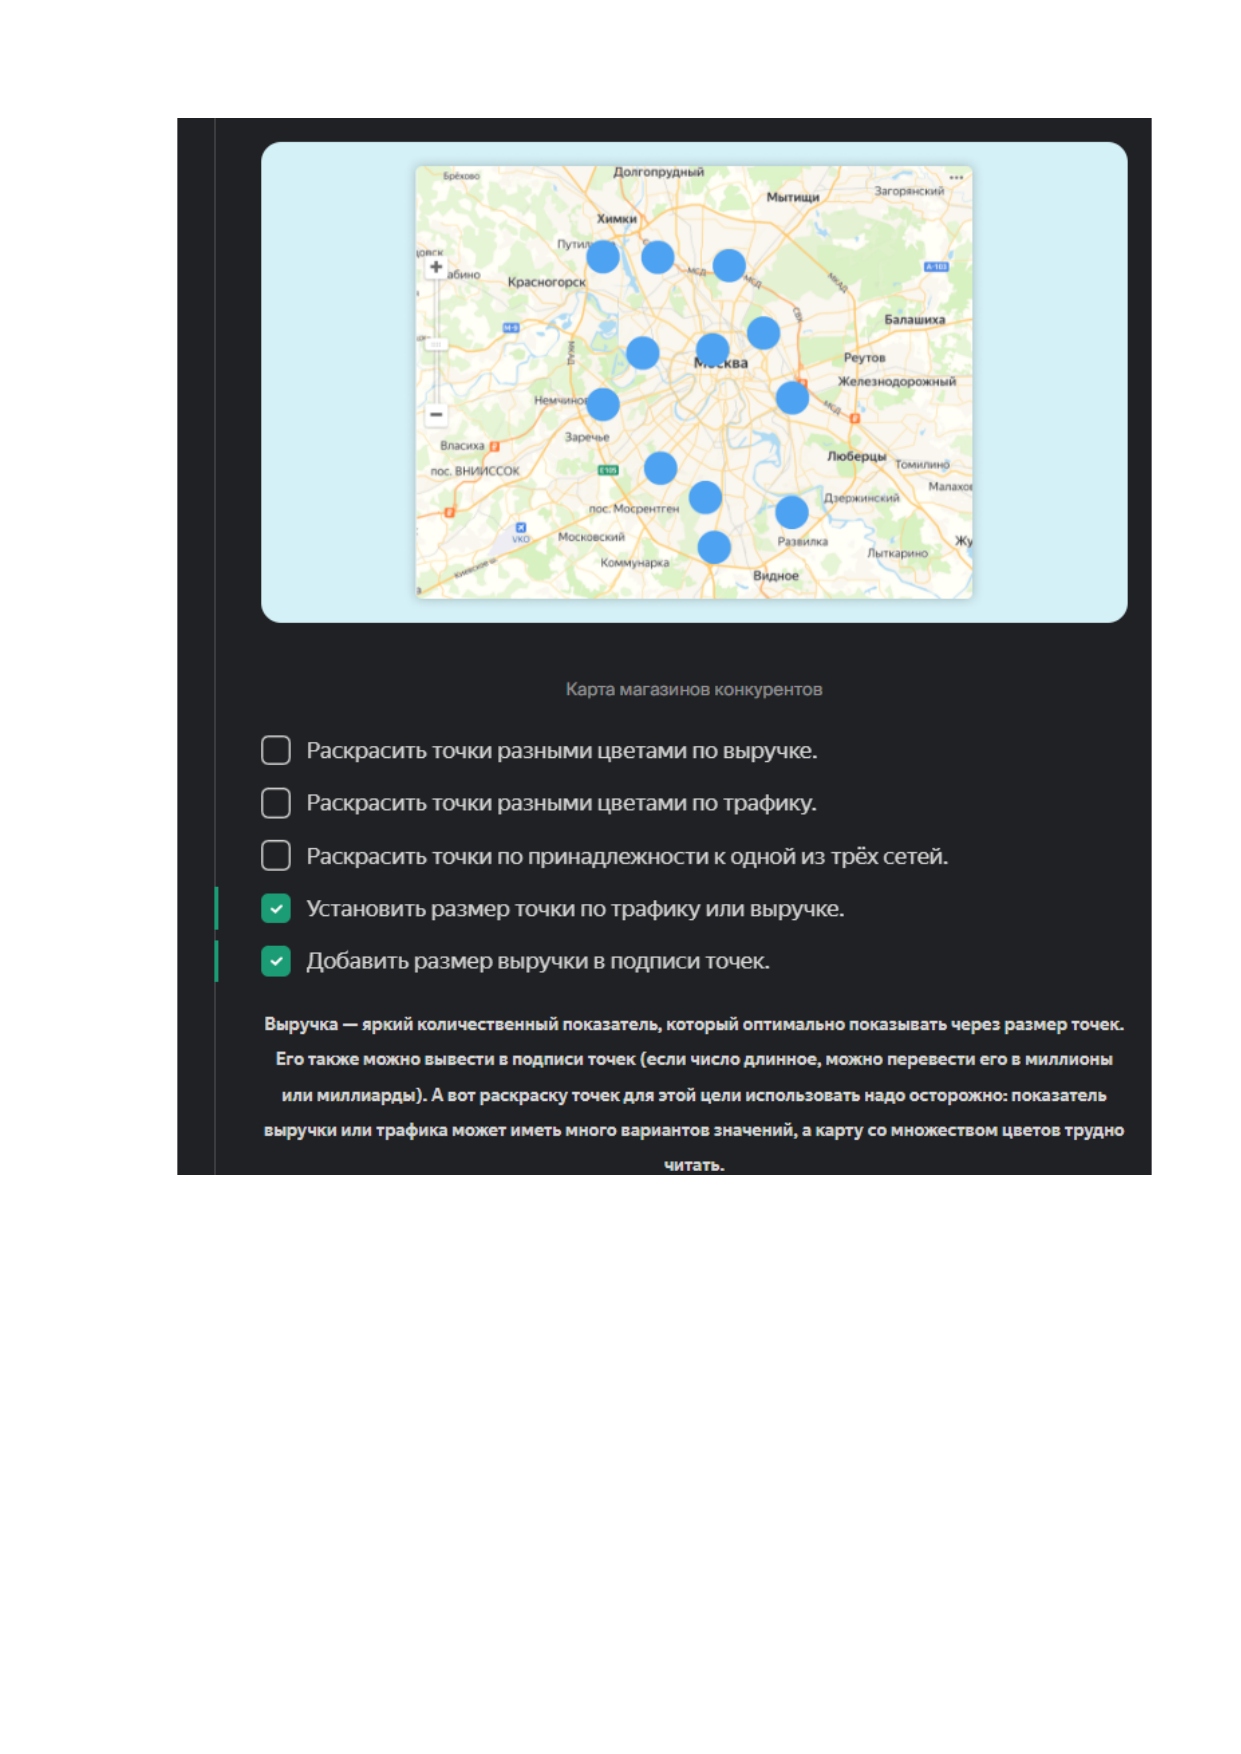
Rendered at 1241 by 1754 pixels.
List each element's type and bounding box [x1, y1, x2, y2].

picture [177, 118, 1152, 1175]
